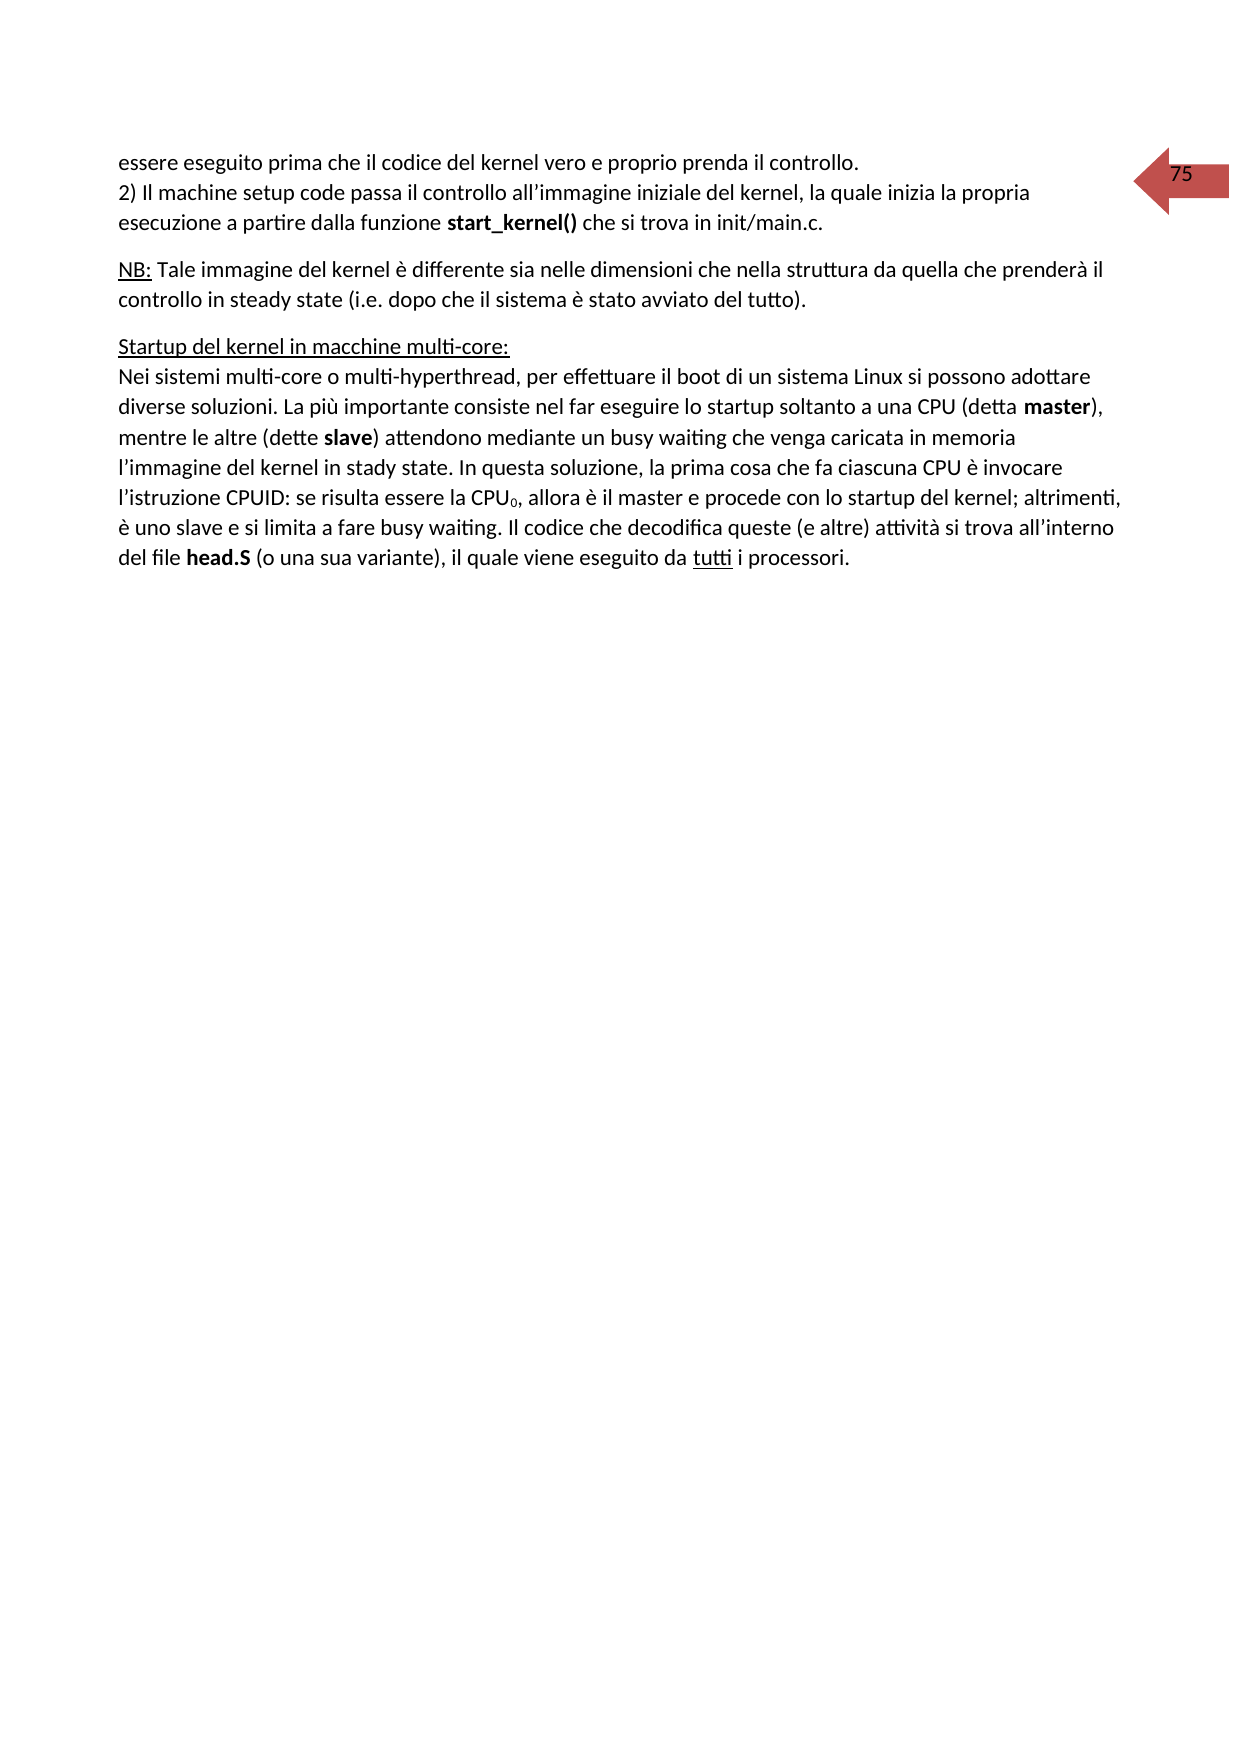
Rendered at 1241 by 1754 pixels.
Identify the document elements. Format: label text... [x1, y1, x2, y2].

text NB: Tale immagine del kernel è differente sia nelle dimensioni che nella struttura da quella che prenderà il controllo in steady state (i.e. dopo che il sistema è stato avviato del tutto). [118, 255, 1122, 313]
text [118, 148, 1122, 236]
text Startup del kernel in macchine multi-core: Nei sistemi multi-core o multi-hyperthread, per effettuare il boot di un sistema Linux si possono adottare diverse soluzioni. La più importante consiste nel far eseguire lo startup soltanto a una CPU (detta master), mentre le altre (dette slave) attendono mediante un busy waiting che venga caricata in memoria l’immagine del kernel in stady state. In questa soluzione, la prima cosa che fa ciascuna CPU è invocare l’istruzione CPUID: se risulta essere la CPU0, allora è il master e procede con lo startup del kernel; altrimenti, è uno slave e si limita a fare busy waiting. Il codice che decodifica queste (e altre) attività si trova all’interno del file head.S (o una sua variante), il quale viene eseguito da tutti i processori. [118, 332, 1122, 571]
